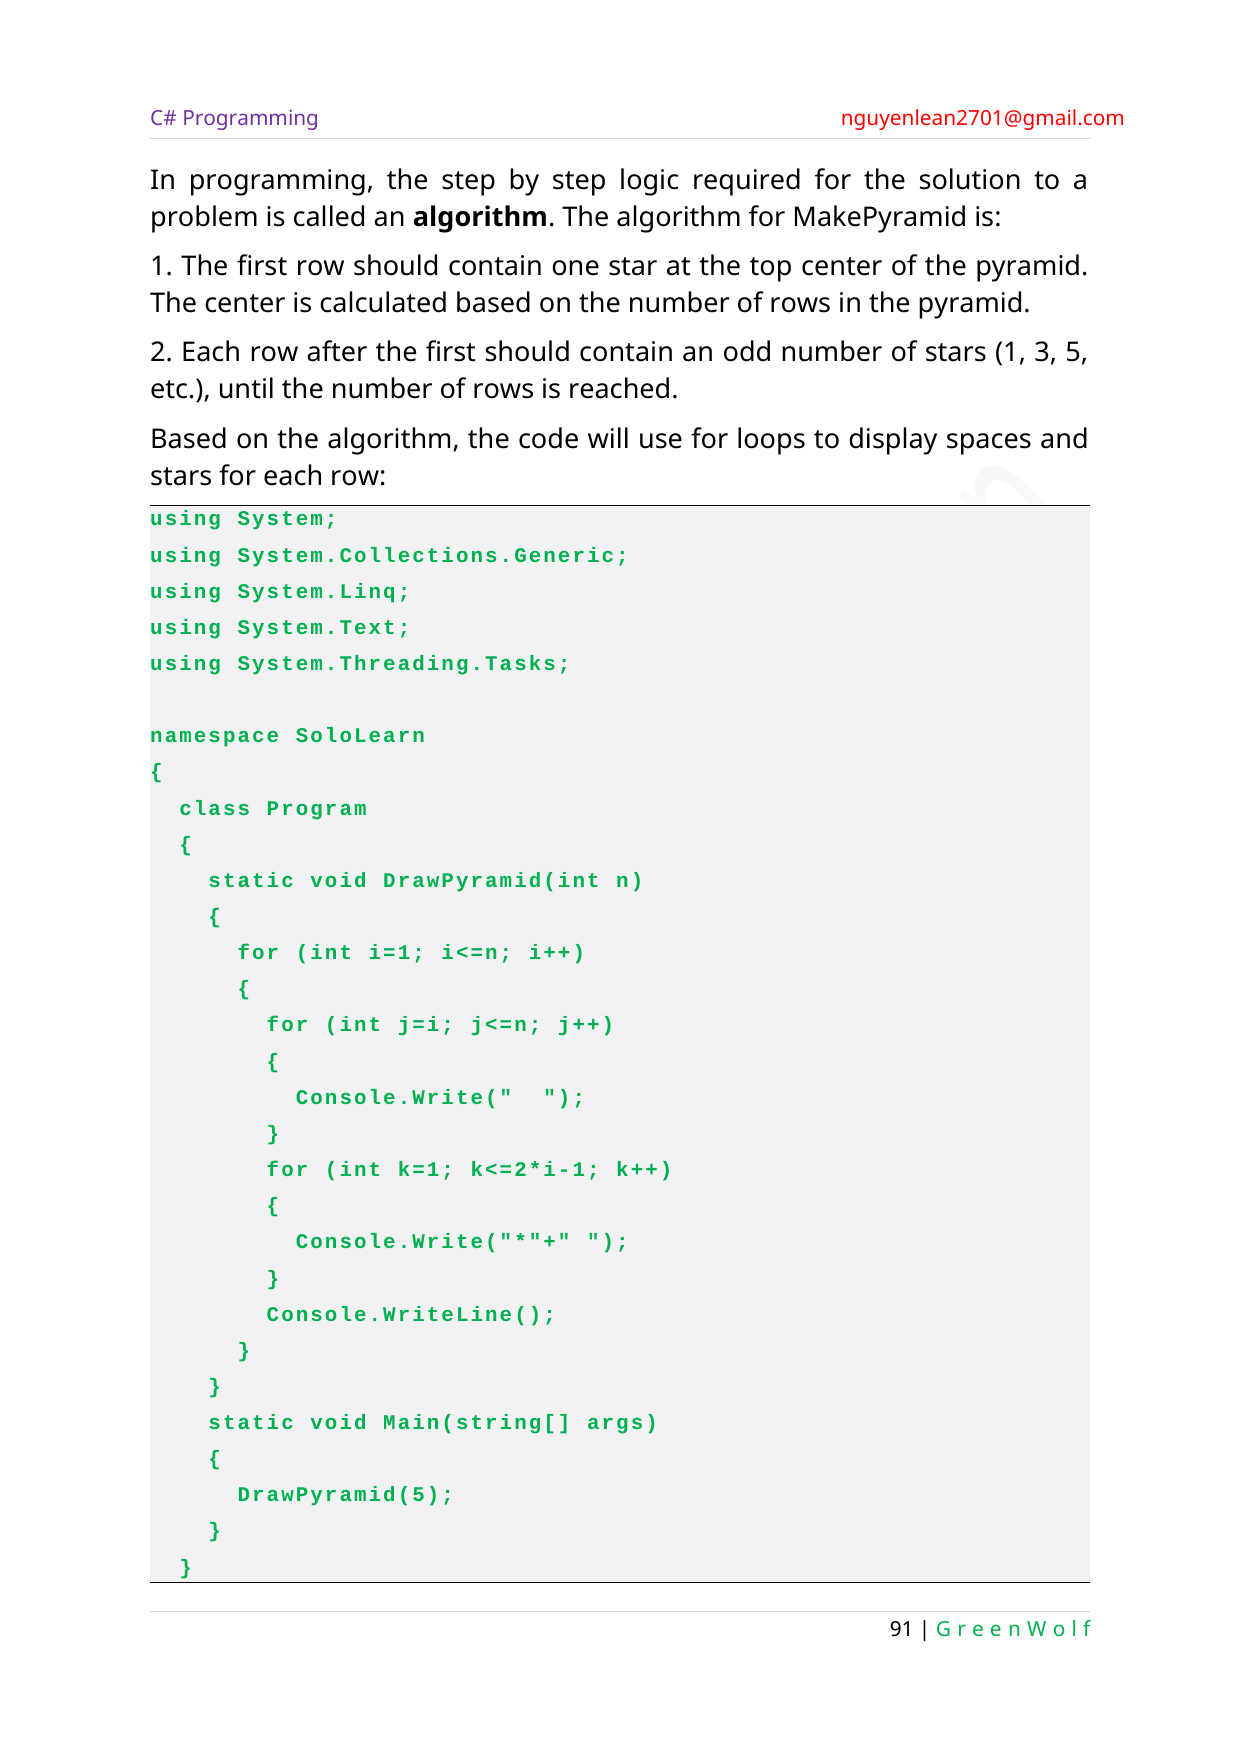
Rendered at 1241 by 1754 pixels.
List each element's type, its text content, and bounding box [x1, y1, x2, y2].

text for (int i=1; i<=n; i++) [150, 939, 1090, 966]
text class Program [150, 794, 1090, 821]
text using System.Linq; [150, 578, 1090, 604]
text for (int j=i; j<=n; j++) [150, 1011, 1090, 1038]
text { [150, 975, 1090, 1002]
text static void Main(string[] args) [150, 1409, 1090, 1436]
text Console.WriteLine(); [150, 1301, 1090, 1327]
text } [150, 1264, 1090, 1291]
text } [150, 1517, 1090, 1544]
text { [150, 1192, 1090, 1219]
text Based on the algorithm, the code will use for loops to display spaces and stars for each row: [150, 419, 1090, 493]
text { [150, 903, 1090, 930]
text } [150, 1120, 1090, 1147]
text In programming, the step by step logic required for the solution to a problem is called an algorithm. The algorithm for MakePyramid is: [150, 160, 1090, 234]
text static void DrawPyramid(int n) [150, 867, 1090, 893]
text { [150, 831, 1090, 857]
text using System.Collections.Generic; [150, 541, 1090, 568]
text namespace SoloLearn [150, 722, 1090, 749]
text using System.Threading.Tasks; [150, 650, 1090, 677]
text { [150, 1047, 1090, 1074]
text 2. Each row after the first should contain an odd number of stars (1, 3, 5, etc.), until the number of rows is reached. [150, 333, 1090, 407]
text Console.Write(" "); [150, 1084, 1090, 1110]
text Console.Write("*"+" "); [150, 1228, 1090, 1255]
text using System.Text; [150, 614, 1090, 641]
text DrawPyramid(5); [150, 1481, 1090, 1508]
text } [150, 1373, 1090, 1399]
text 1. The first row should contain one star at the top center of the pyramid. The center is calculated based on the number of rows in the pyramid. [150, 247, 1090, 320]
text using System; [150, 506, 1090, 532]
text { [150, 758, 1090, 785]
text } [150, 1553, 1090, 1582]
text { [150, 1445, 1090, 1472]
text for (int k=1; k<=2*i-1; k++) [150, 1156, 1090, 1183]
text } [150, 1337, 1090, 1363]
